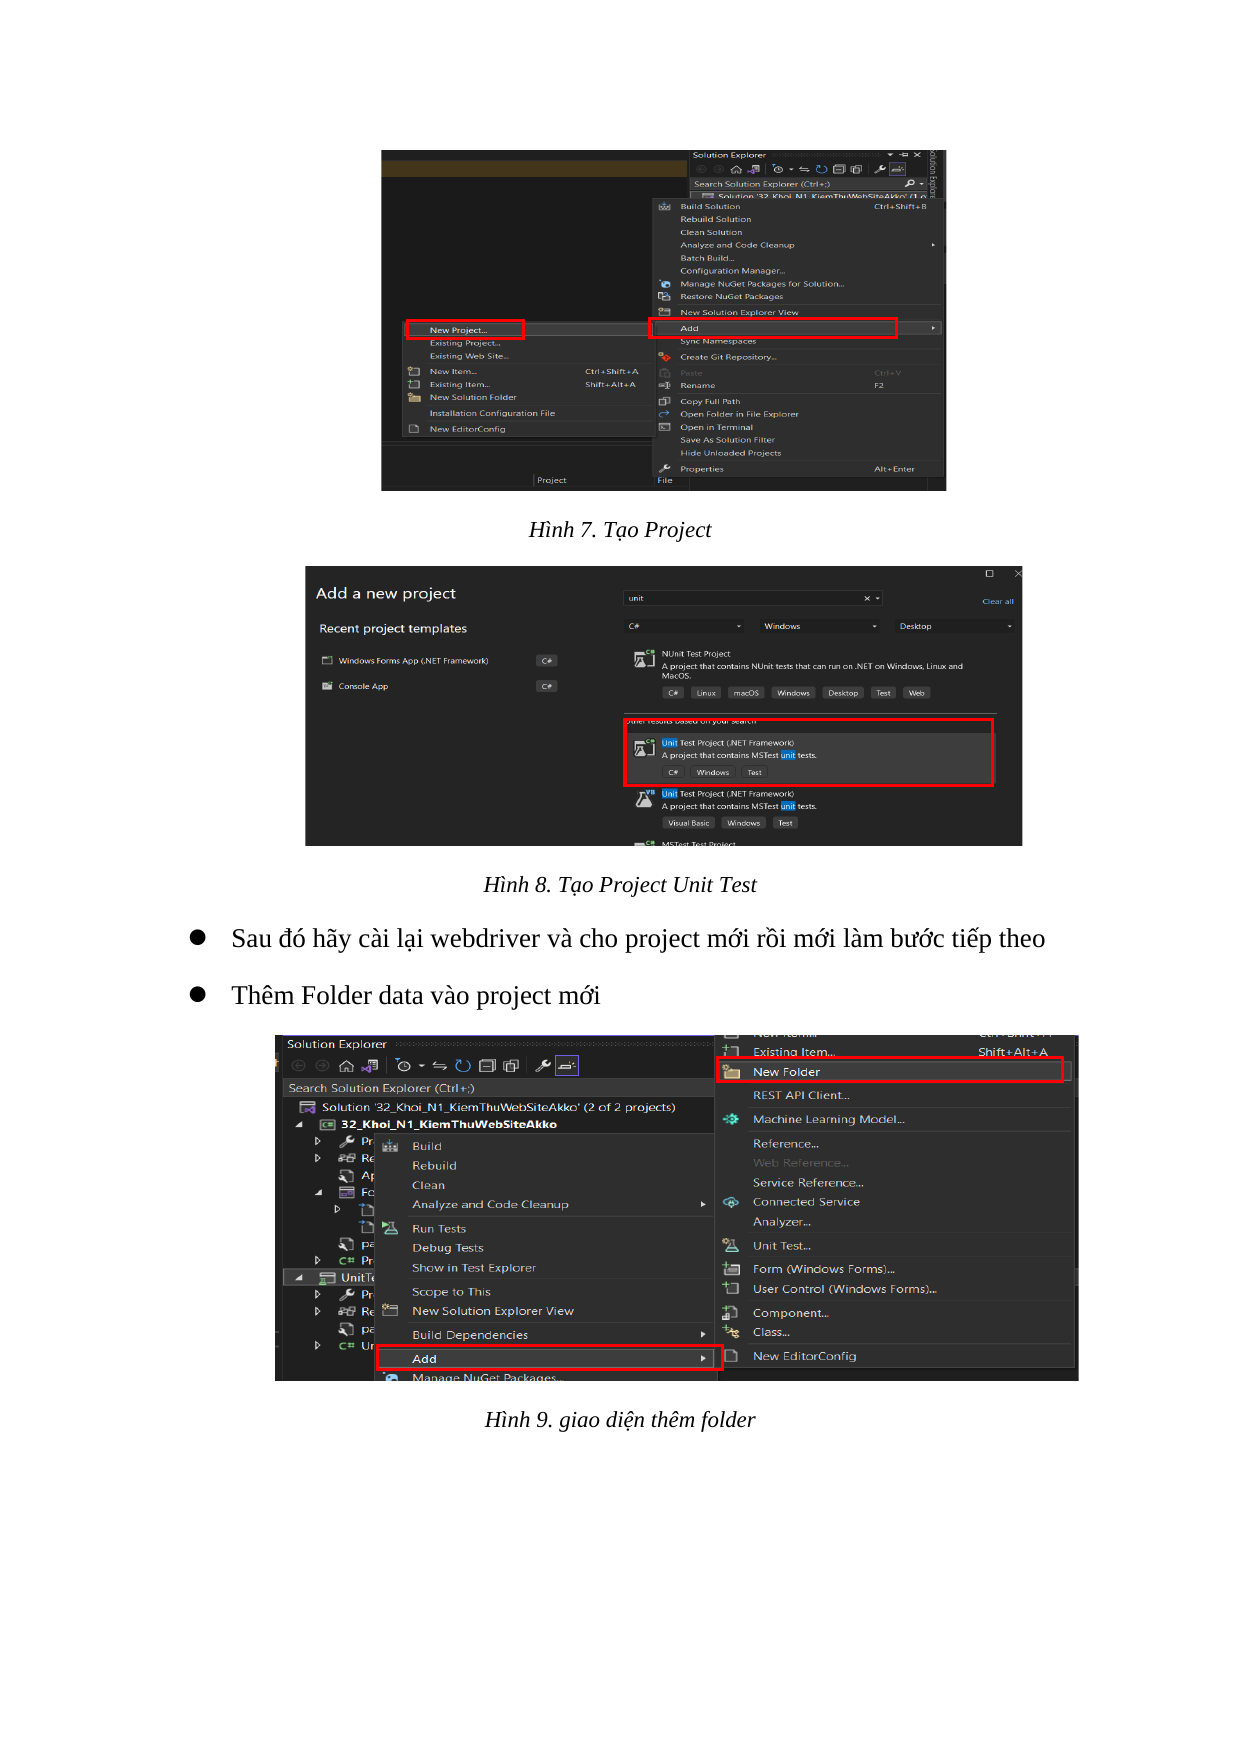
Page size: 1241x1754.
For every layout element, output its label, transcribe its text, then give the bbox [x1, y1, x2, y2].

list Thêm Folder data vào project mới [187, 979, 1053, 1010]
picture [381, 150, 947, 491]
list Hình 8. Tạo Project Unit Test [187, 871, 1053, 897]
picture [275, 1035, 1079, 1381]
picture [305, 566, 1023, 846]
list Sau đó hãy cài lại webdriver và cho project mới rồi mới làm bước tiếp theo [187, 922, 1053, 953]
list Hình 7. Tạo Project [187, 516, 1053, 542]
list Hình 9. giao diện thêm folder [187, 1406, 1053, 1432]
